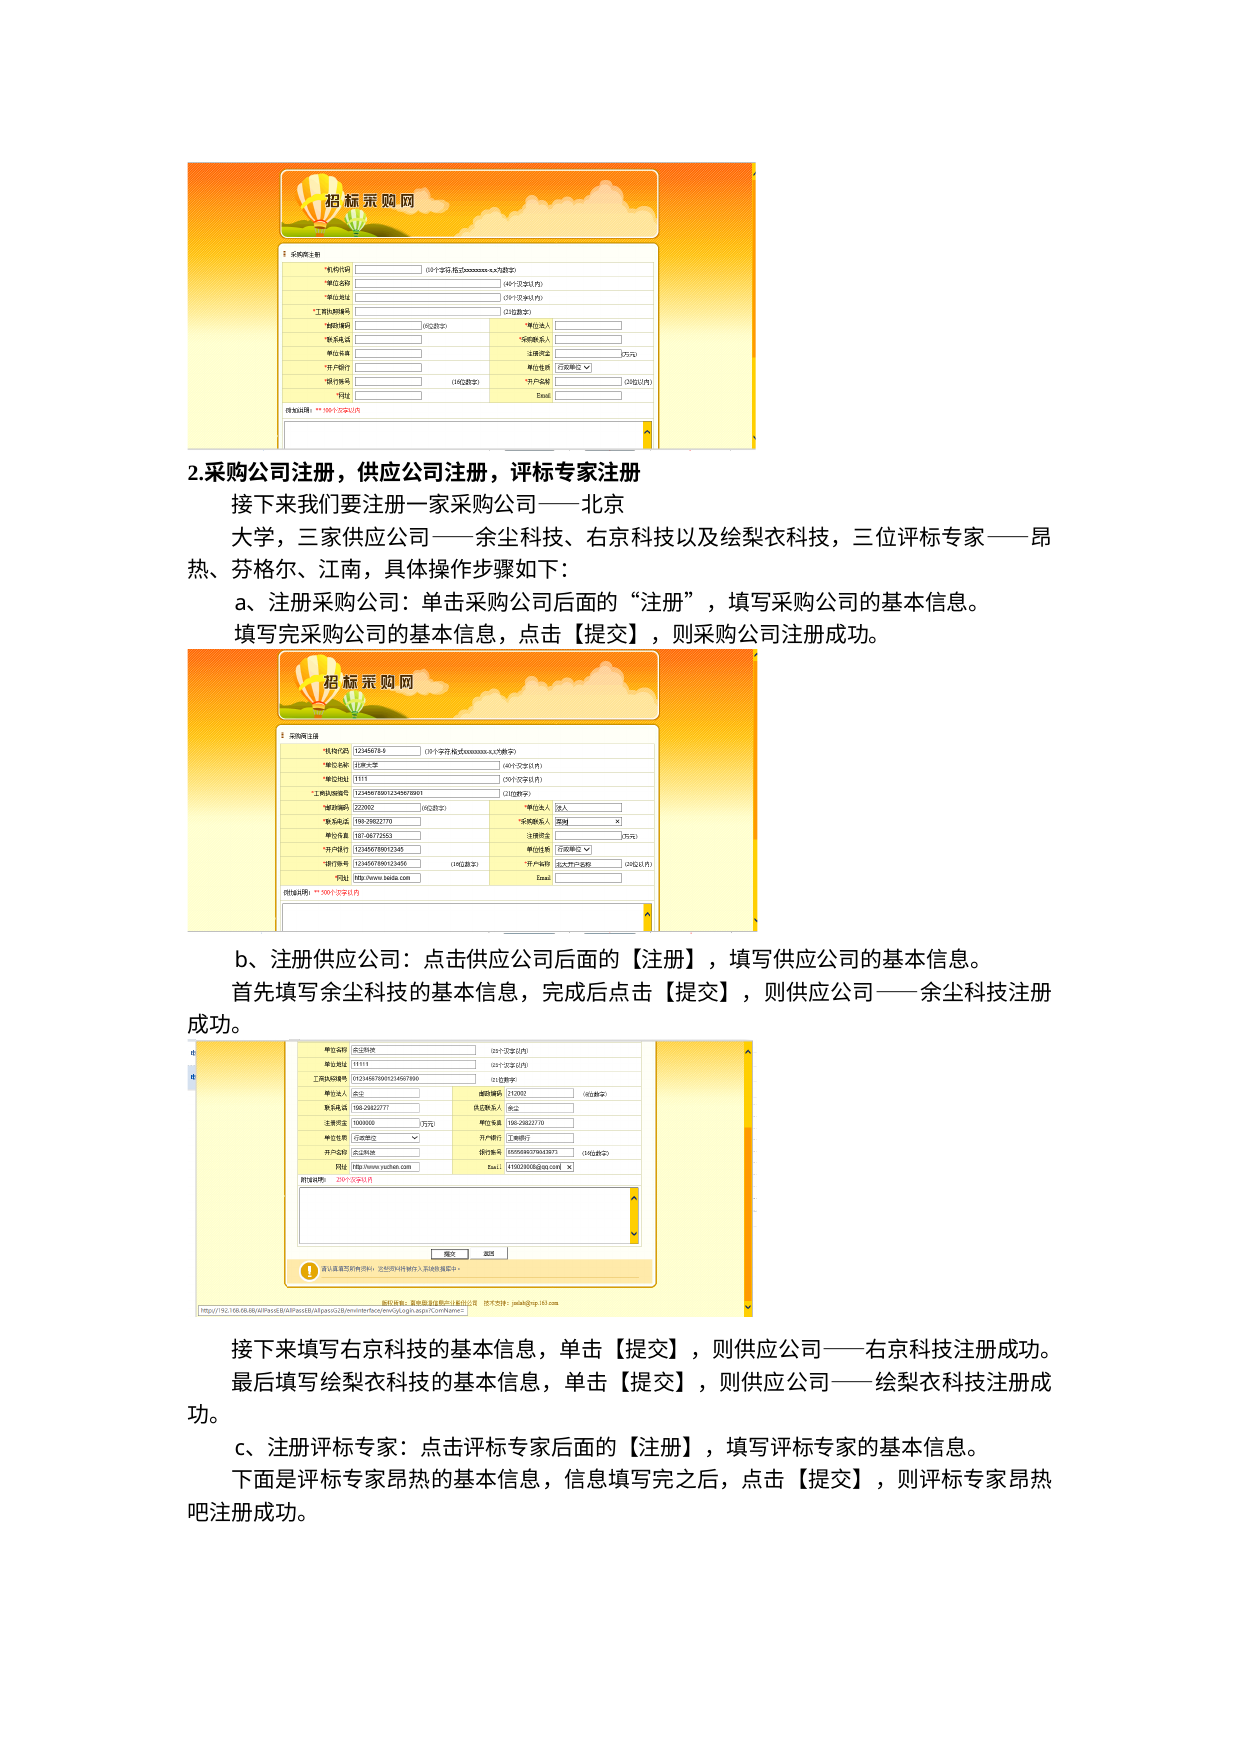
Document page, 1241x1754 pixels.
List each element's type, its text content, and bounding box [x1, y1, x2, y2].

list b、注册供应公司：点击供应公司后面的【注册】，填写供应公司的基本信息。 [234, 942, 1053, 974]
list c、注册评标专家：点击评标专家后面的【注册】，填写评标专家的基本信息。 [234, 1429, 1053, 1462]
text 下面是评标专家昂热的基本信息，信息填写完之后，点击【提交】，则评标专家昂热吧注册成功。 [187, 1462, 1053, 1527]
text 接下来我们要注册一家采购公司——北京 [187, 487, 1053, 519]
text 首先填写余尘科技的基本信息，完成后点击【提交】，则供应公司——余尘科技注册成功。 [187, 974, 1053, 1039]
list 填写完采购公司的基本信息，点击【提交】，则采购公司注册成功。 [234, 617, 1053, 649]
picture [187, 162, 756, 451]
picture [187, 1039, 757, 1317]
text 大学，三家供应公司——余尘科技、右京科技以及绘梨衣科技，三位评标专家——昂热、芬格尔、江南，具体操作步骤如下： [187, 519, 1053, 584]
text 接下来填写右京科技的基本信息，单击【提交】，则供应公司——右京科技注册成功。 [187, 1332, 1053, 1364]
picture [187, 649, 758, 934]
list a、注册采购公司：单击采购公司后面的“注册”，填写采购公司的基本信息。 [234, 584, 1053, 617]
text 最后填写绘梨衣科技的基本信息，单击【提交】，则供应公司——绘梨衣科技注册成功。 [187, 1364, 1053, 1429]
text 2.采购公司注册，供应公司注册，评标专家注册 [187, 454, 1053, 487]
